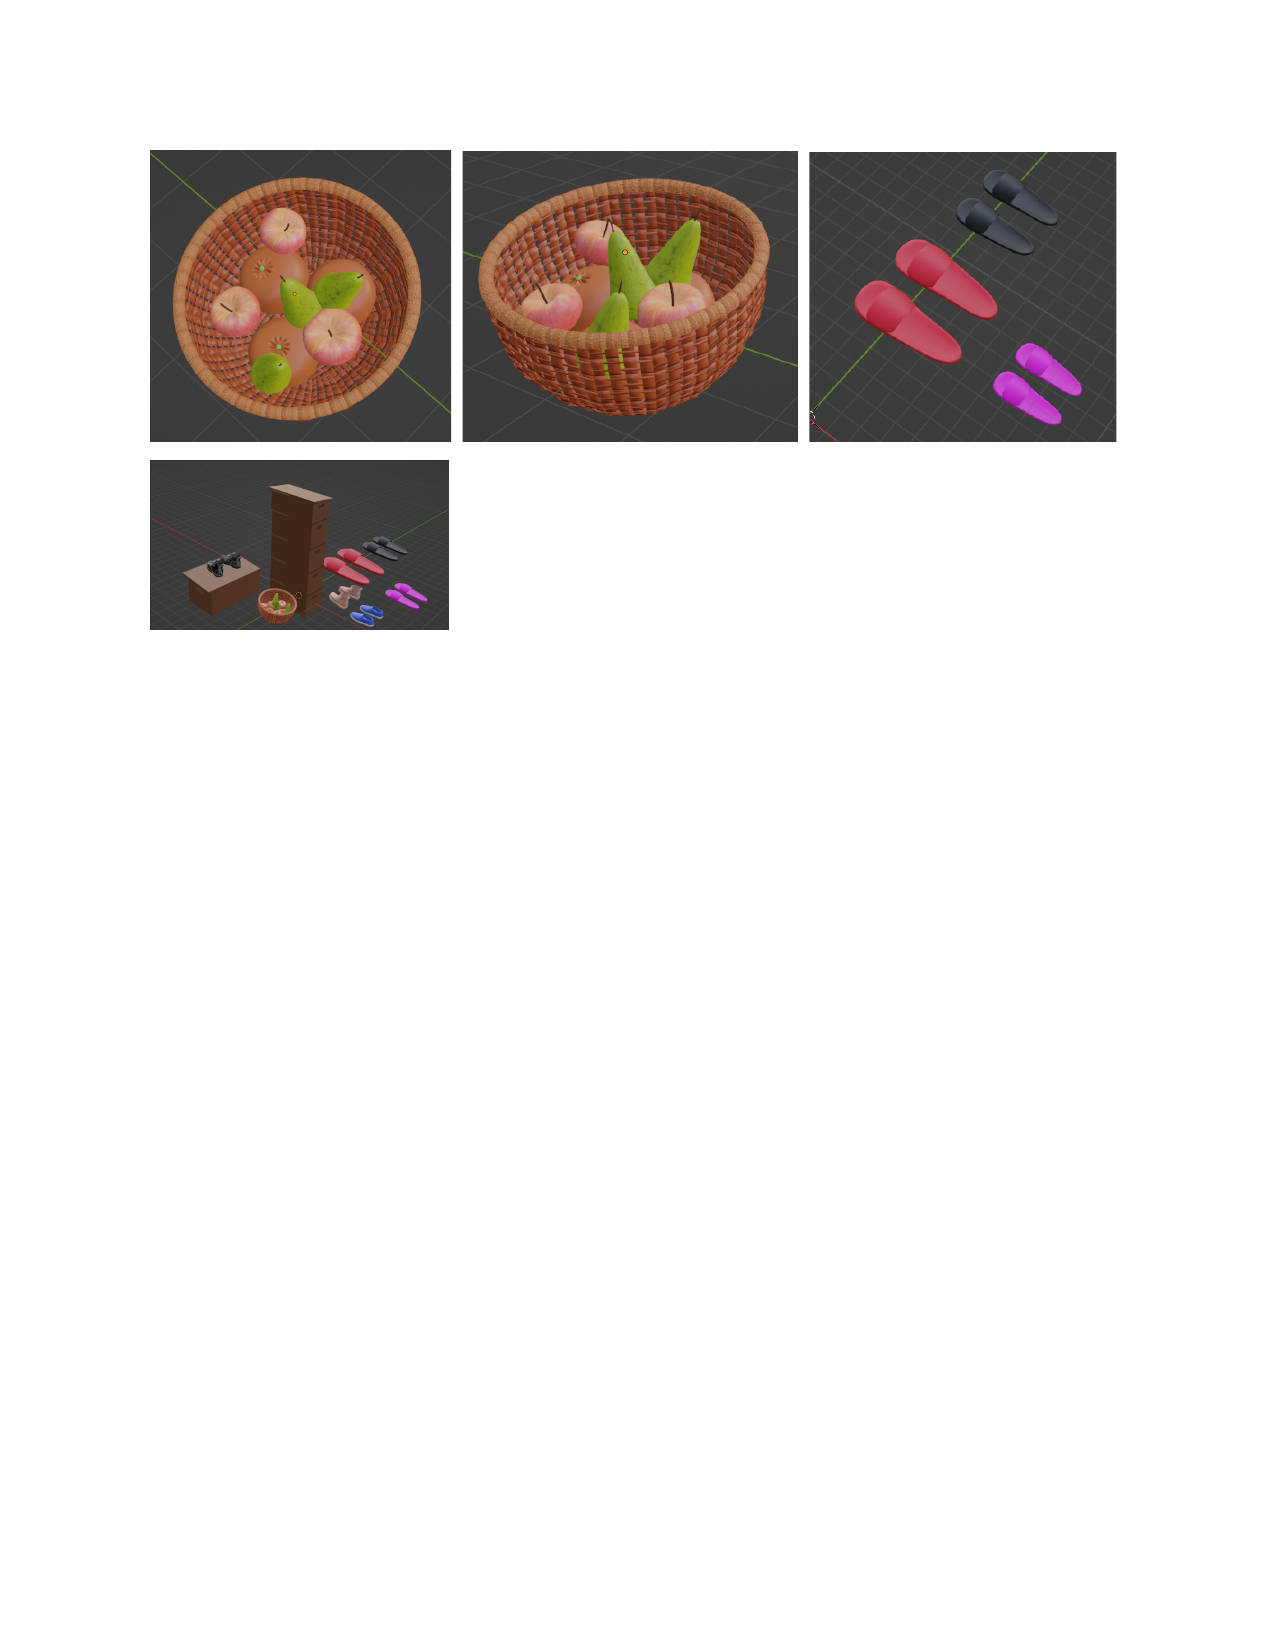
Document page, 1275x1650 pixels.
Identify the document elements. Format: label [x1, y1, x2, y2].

picture [150, 460, 449, 630]
picture [809, 152, 1117, 442]
picture [150, 150, 452, 442]
picture [462, 151, 798, 442]
